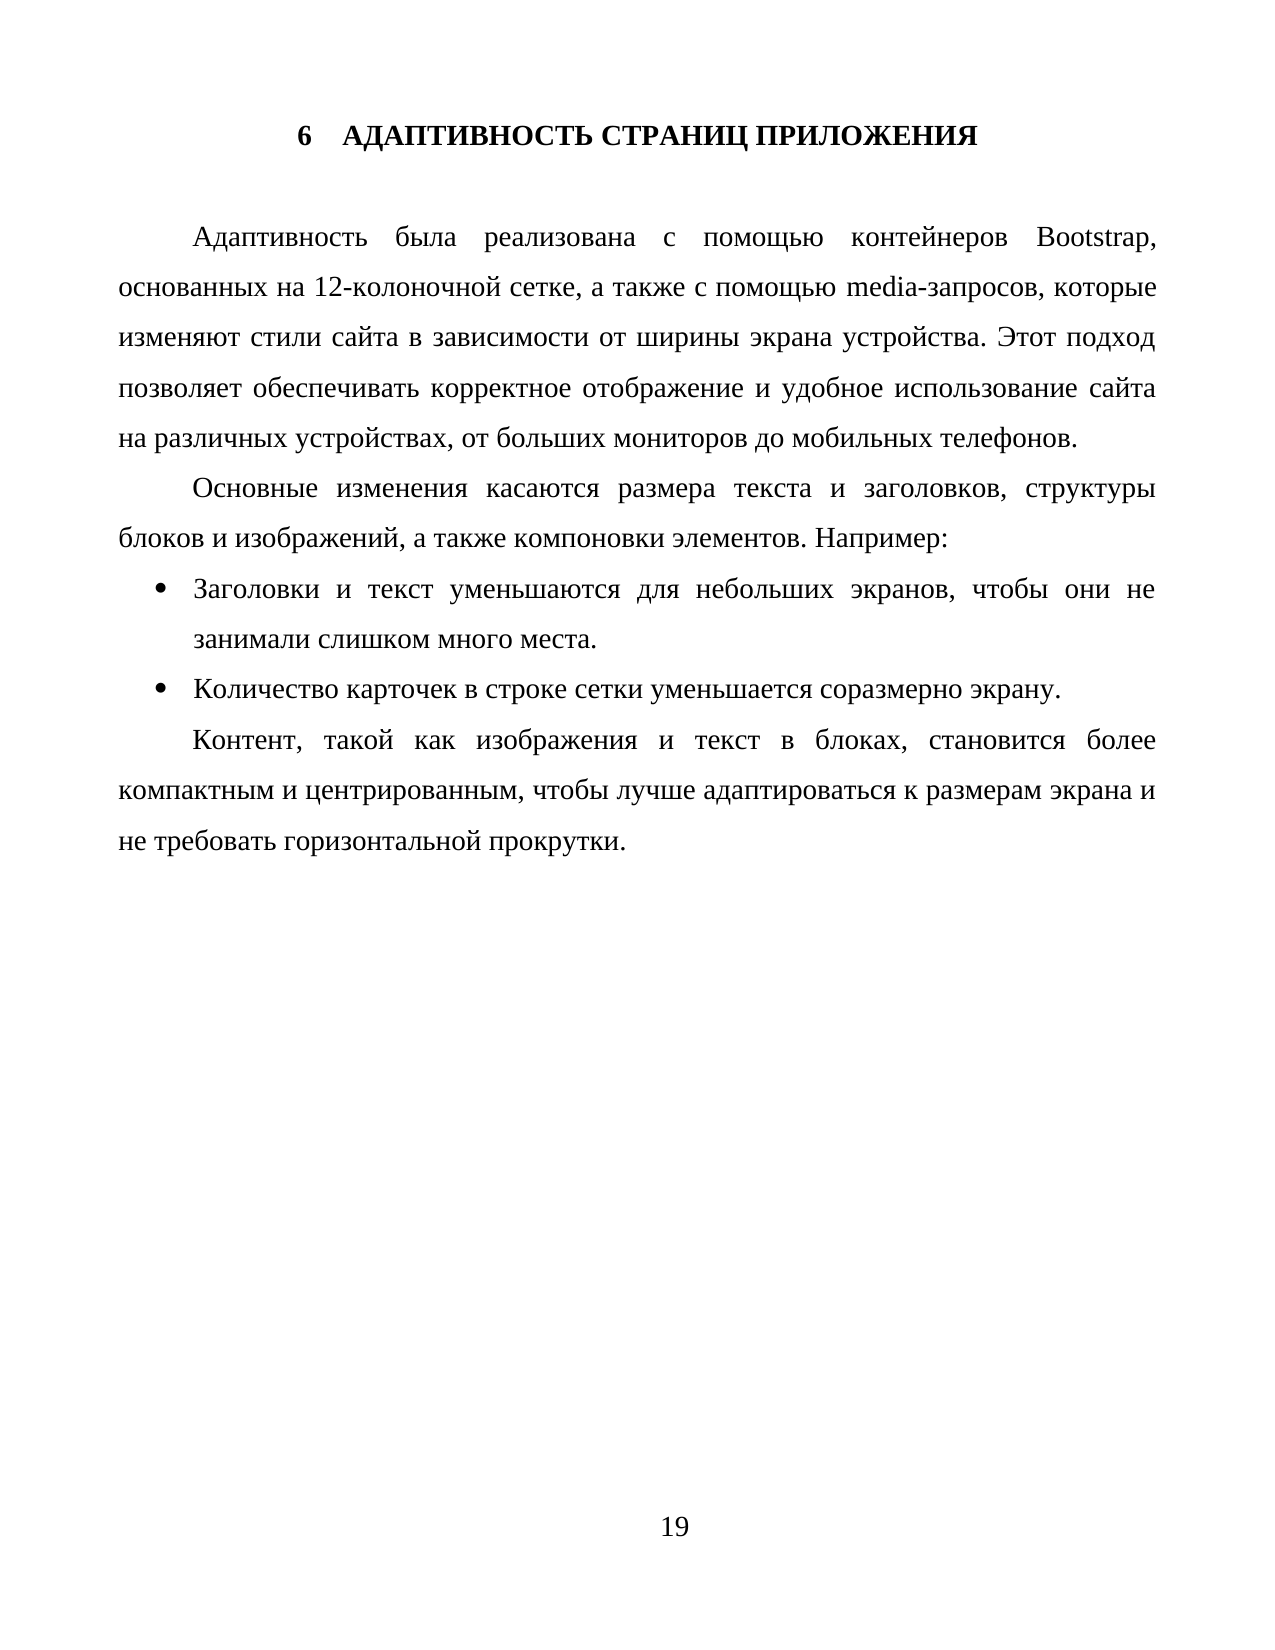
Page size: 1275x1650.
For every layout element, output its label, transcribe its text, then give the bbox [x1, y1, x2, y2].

list Количество карточек в строке сетки уменьшается соразмерно экрану. [156, 672, 1157, 705]
list Заголовки и текст уменьшаются для небольших экранов, чтобы они не занимали слишком много места. [156, 571, 1157, 655]
text Адаптивность была реализована с помощью контейнеров Bootstrap, основанных на 12-колоночной сетке, а также с помощью media-запросов, которые изменяют стили сайта в зависимости от ширины экрана устройства. Этот подход позволяет обеспечивать корректное отображение и удобное использование сайта на различных устройствах, от больших мониторов до мобильных телефонов. [118, 219, 1157, 453]
text Контент, такой как изображения и текст в блоках, становится более компактным и центрированным, чтобы лучше адаптироваться к размерам экрана и не требовать горизонтальной прокрутки. [118, 722, 1157, 856]
subtitle Адаптивность страниц приложения [118, 118, 1157, 152]
text Основные изменения касаются размера текста и заголовков, структуры блоков и изображений, а также компоновки элементов. Например: [118, 470, 1157, 554]
